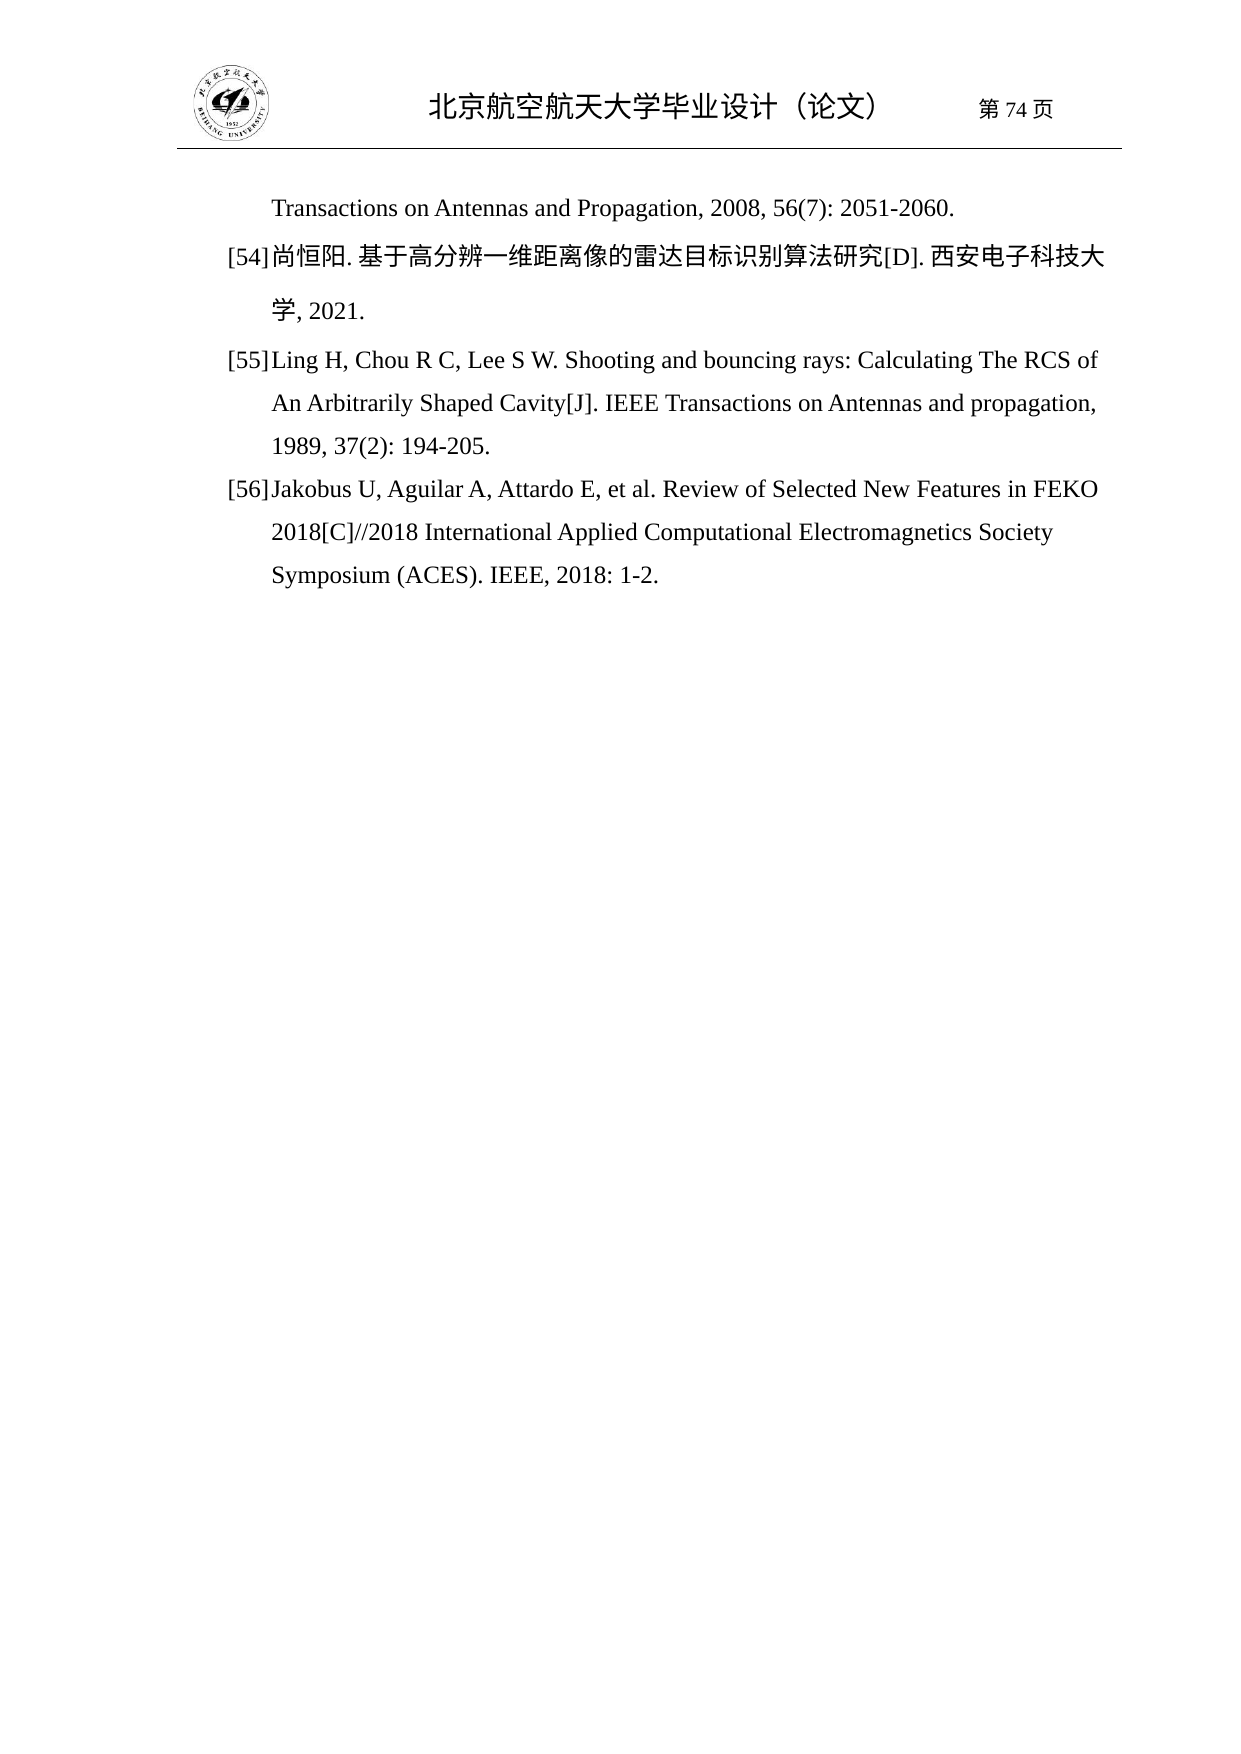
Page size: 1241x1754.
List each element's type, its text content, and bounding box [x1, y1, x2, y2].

list 尚恒阳. 基于高分辨一维距离像的雷达目标识别算法研究[D]. 西安电子科技大学, 2021. [227, 236, 1122, 327]
picture [193, 65, 269, 141]
list Jakobus U, Aguilar A, Attardo E, et al. Review of Selected New Features in FEKO 2018[C]//2018 International Applied Computational Electromagnetics Society Symposium (ACES). IEEE, 2018: 1-2. [227, 474, 1122, 589]
list Ling H, Chou R C, Lee S W. Shooting and bouncing rays: Calculating The RCS of An Arbitrarily Shaped Cavity[J]. IEEE Transactions on Antennas and propagation, 1989, 37(2): 194-205. [227, 345, 1122, 460]
